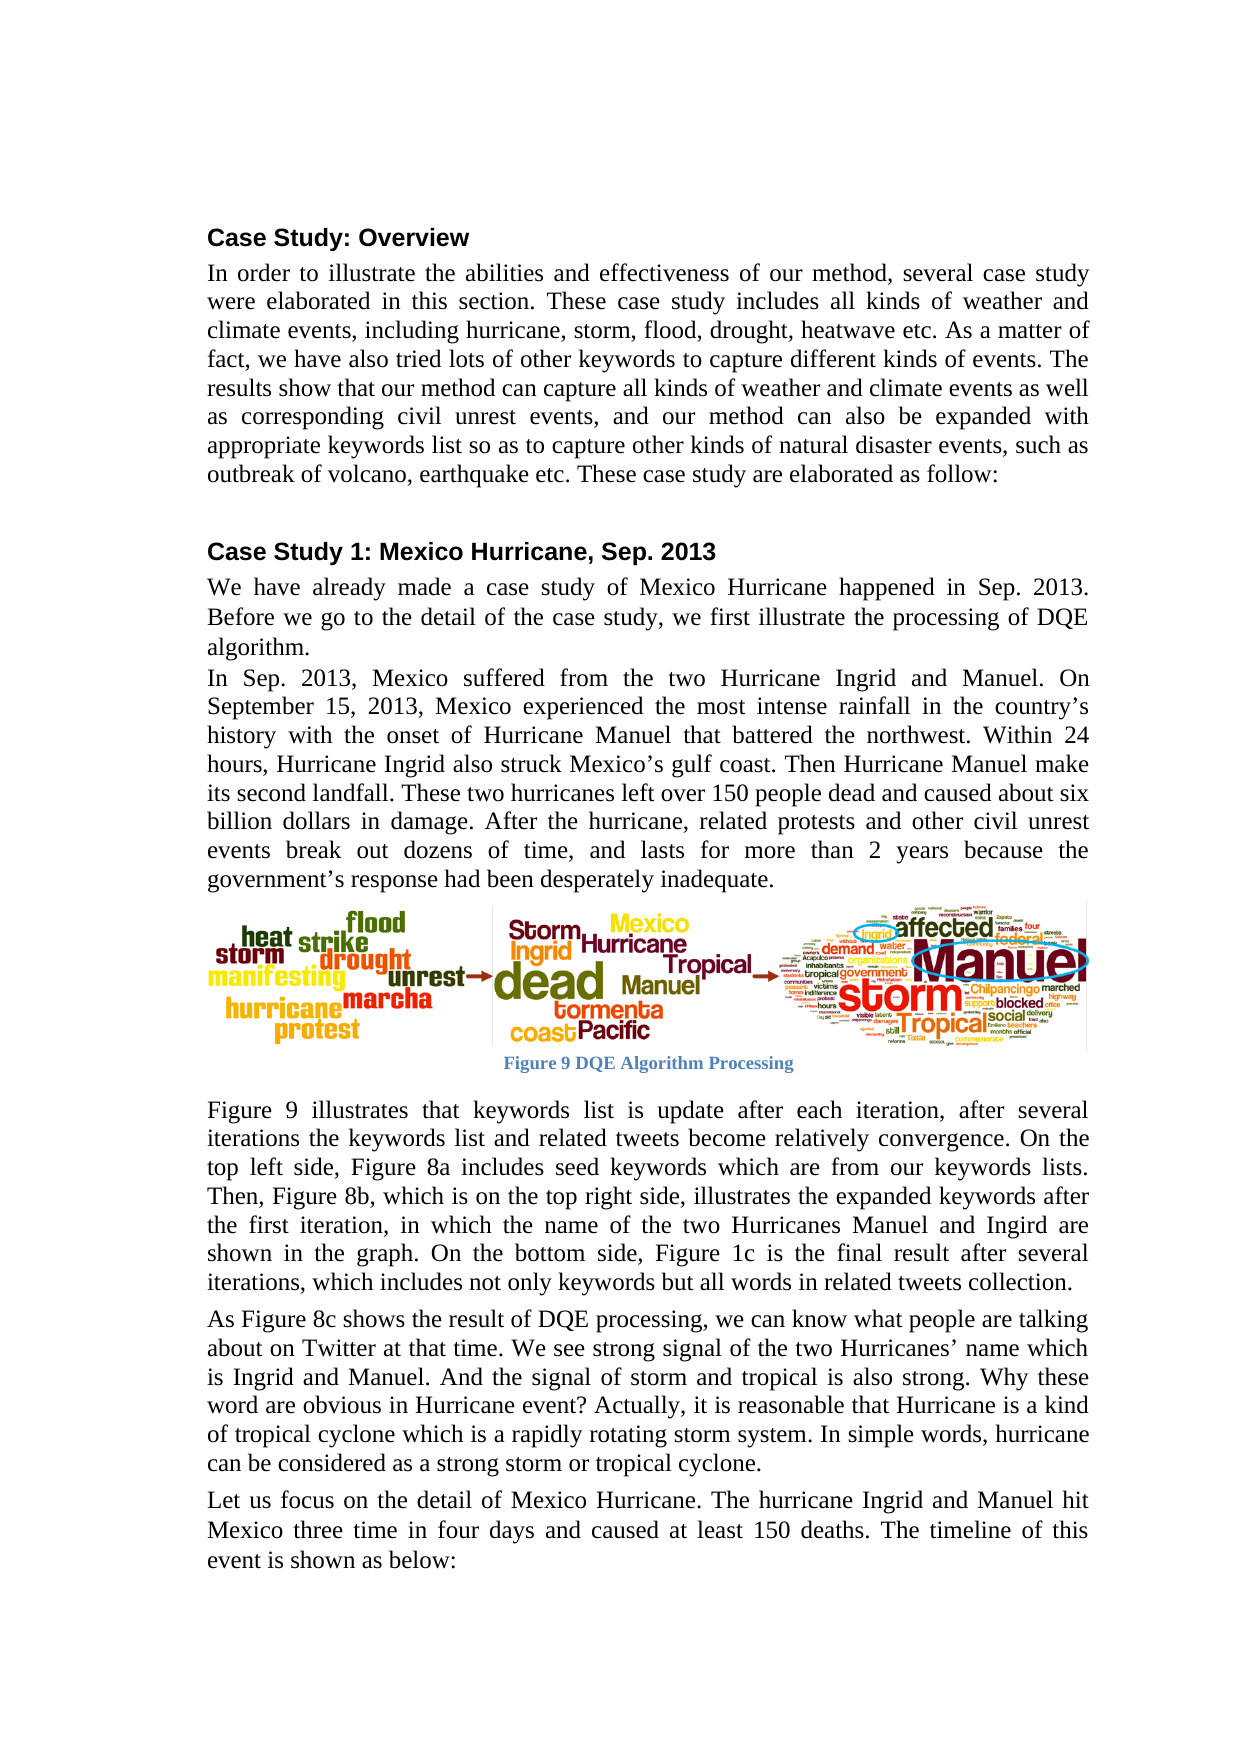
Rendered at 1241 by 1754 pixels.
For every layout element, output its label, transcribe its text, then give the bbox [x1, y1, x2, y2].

text In Sep. 2013, Mexico suffered from the two Hurricane Ingrid and Manuel. On September 15, 2013, Mexico experienced the most intense rainfall in the country’s history with the onset of Hurricane Manuel that battered the northwest. Within 24 hours, Hurricane Ingrid also struck Mexico’s gulf coast. Then Hurricane Manuel make its second landfall. These two hurricanes left over 150 people dead and caused about six billion dollars in damage. After the hurricane, related protests and other civil unrest events break out dozens of time, and lasts for more than 2 years because the government’s response had been desperately inadequate. [207, 663, 1090, 893]
text Figure 9 illustrates that keywords list is update after each iteration, after several iterations the keywords list and related tweets become relatively convergence. On the top left side, Figure 8a includes seed keywords which are from our keywords lists. Then, Figure 8b, which is on the top right side, illustrates the expanded keywords after the first iteration, in which the name of the two Hurricanes Manuel and Ingird are shown in the graph. On the bottom side, Figure 1c is the final result after several iterations, which includes not only keywords but all words in related tweets collection. [207, 1095, 1090, 1296]
text Figure 9 DQE Algorithm Processing [207, 1052, 1090, 1074]
picture [206, 901, 1089, 1051]
text As Figure 8c shows the result of DQE processing, we can know what people are talking about on Twitter at that time. We see strong signal of the two Hurricanes’ name which is Ingrid and Manuel. And the signal of storm and tropical is also strong. Why these word are obvious in Hurricane event? Actually, it is reasonable that Hurricane is a kind of tropical cyclone which is a rapidly rotating storm system. In simple words, hurricane can be considered as a strong storm or tropical cyclone. [207, 1304, 1090, 1477]
picture [915, 942, 1086, 979]
subtitle Case Study: Overview [207, 223, 1090, 251]
text Let us focus on the detail of Mexico Hurricane. The hurricane Ingrid and Manuel hit Mexico three time in four days and caused at least 150 deaths. The timeline of this event is shown as below: [207, 1485, 1090, 1574]
text We have already made a case study of Mexico Hurricane happened in Sep. 2013. Before we go to the detail of the case study, we first illustrate the processing of DQE algorithm. [207, 572, 1090, 661]
subtitle Case Study 1: Mexico Hurricane, Sep. 2013 [207, 537, 1090, 566]
text In order to illustrate the abilities and effectiveness of our method, several case study were elaborated in this section. These case study includes all kinds of weather and climate events, including hurricane, storm, flood, drought, heatwave etc. As a matter of fact, we have also tried lots of other keywords to capture different kinds of events. The results show that our method can capture all kinds of weather and climate events as well as corresponding civil unrest events, and our method can also be expanded with appropriate keywords list so as to capture other kinds of natural disaster events, such as outbreak of volcano, earthquake etc. These case study are elaborated as follow: [207, 258, 1090, 488]
